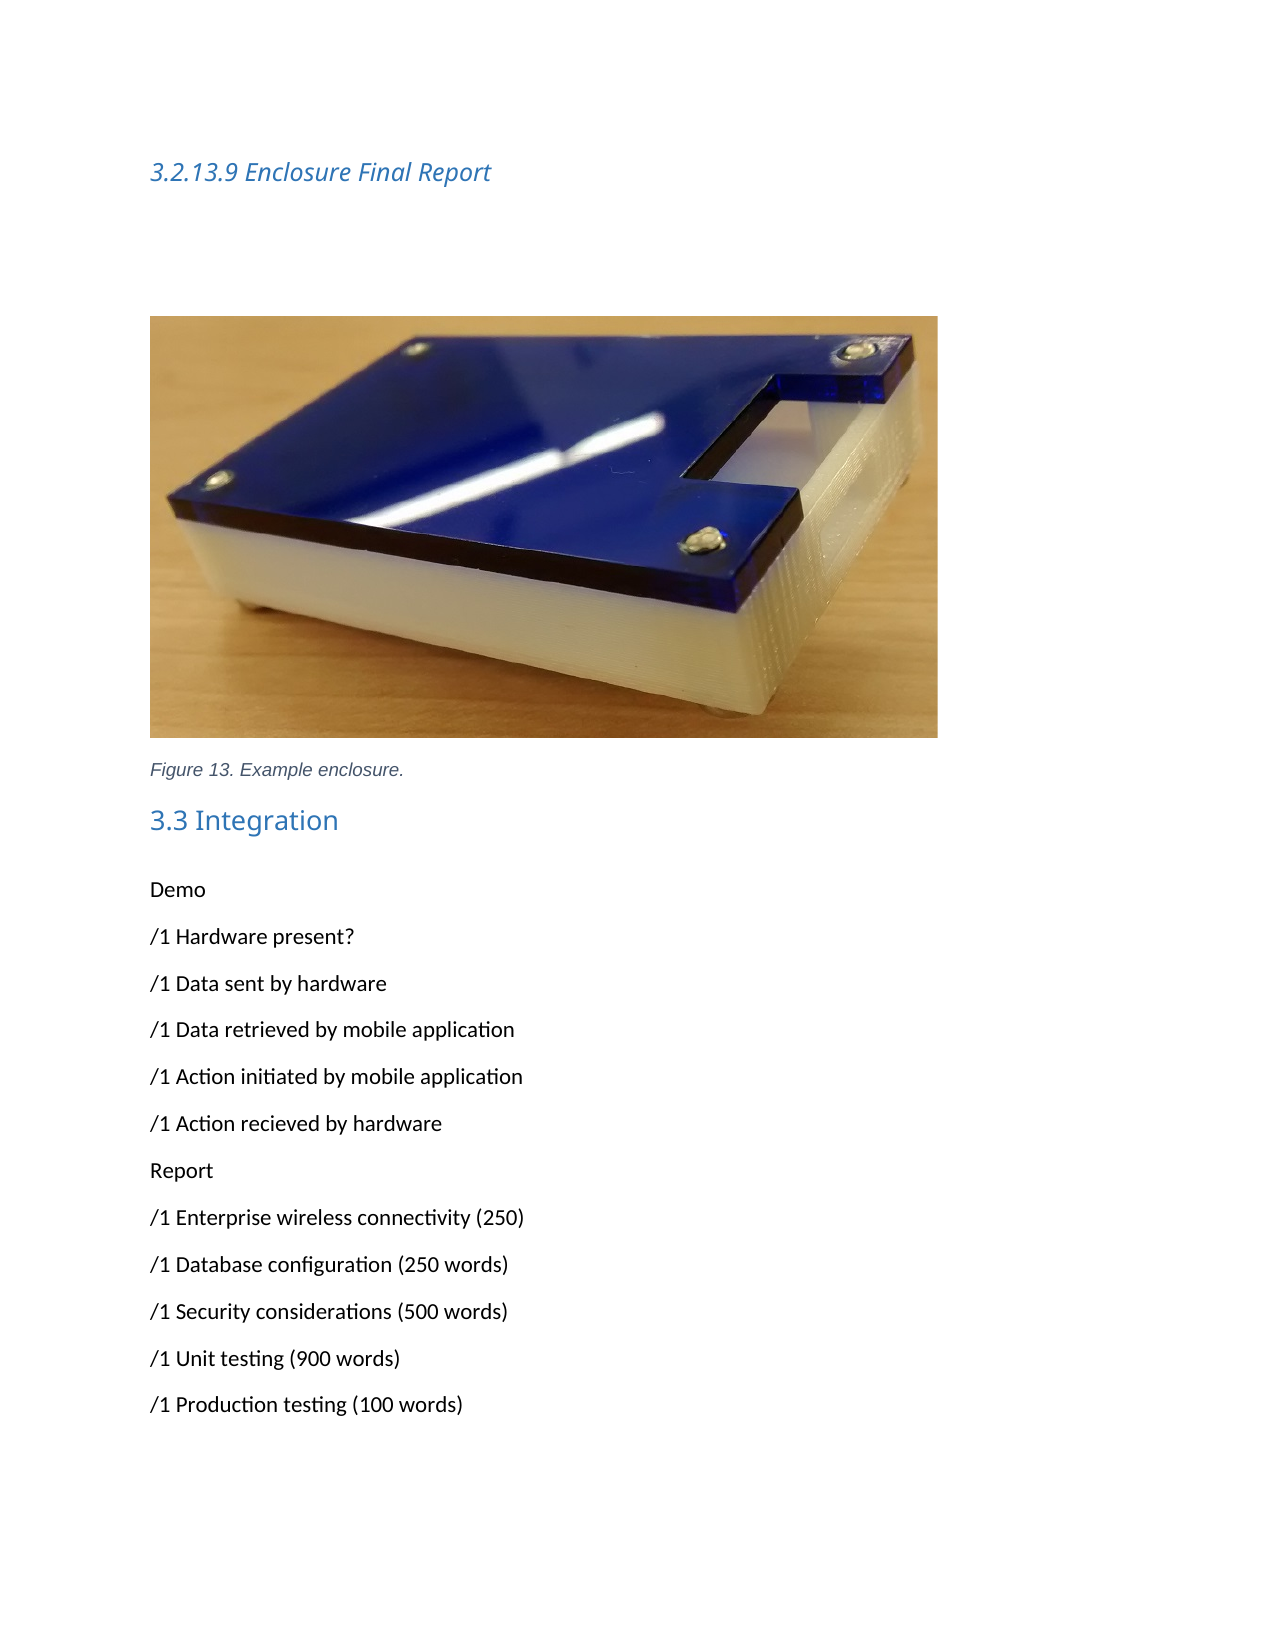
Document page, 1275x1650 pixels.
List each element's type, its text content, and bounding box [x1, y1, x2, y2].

picture [150, 316, 938, 738]
subtitle 3.3 Integration [150, 801, 1125, 838]
text /1 Enterprise wireless connectivity (250) [150, 1203, 1125, 1231]
text /1 Database configuration (250 words) [150, 1250, 1125, 1278]
text Figure 13. Example enclosure. [150, 759, 1125, 780]
text /1 Production testing (100 words) [150, 1391, 1125, 1418]
text /1 Action initiated by mobile application [150, 1062, 1125, 1090]
text /1 Hardware present? [150, 922, 1125, 950]
subtitle 3.2.13.9 Enclosure Final Report [150, 154, 1125, 188]
text /1 Action recieved by hardware [150, 1109, 1125, 1137]
text /1 Unit testing (900 words) [150, 1344, 1125, 1372]
text /1 Data retrieved by mobile application [150, 1016, 1125, 1043]
text Demo [150, 875, 1125, 903]
text Report [150, 1156, 1125, 1184]
text /1 Security considerations (500 words) [150, 1297, 1125, 1325]
text /1 Data sent by hardware [150, 969, 1125, 997]
